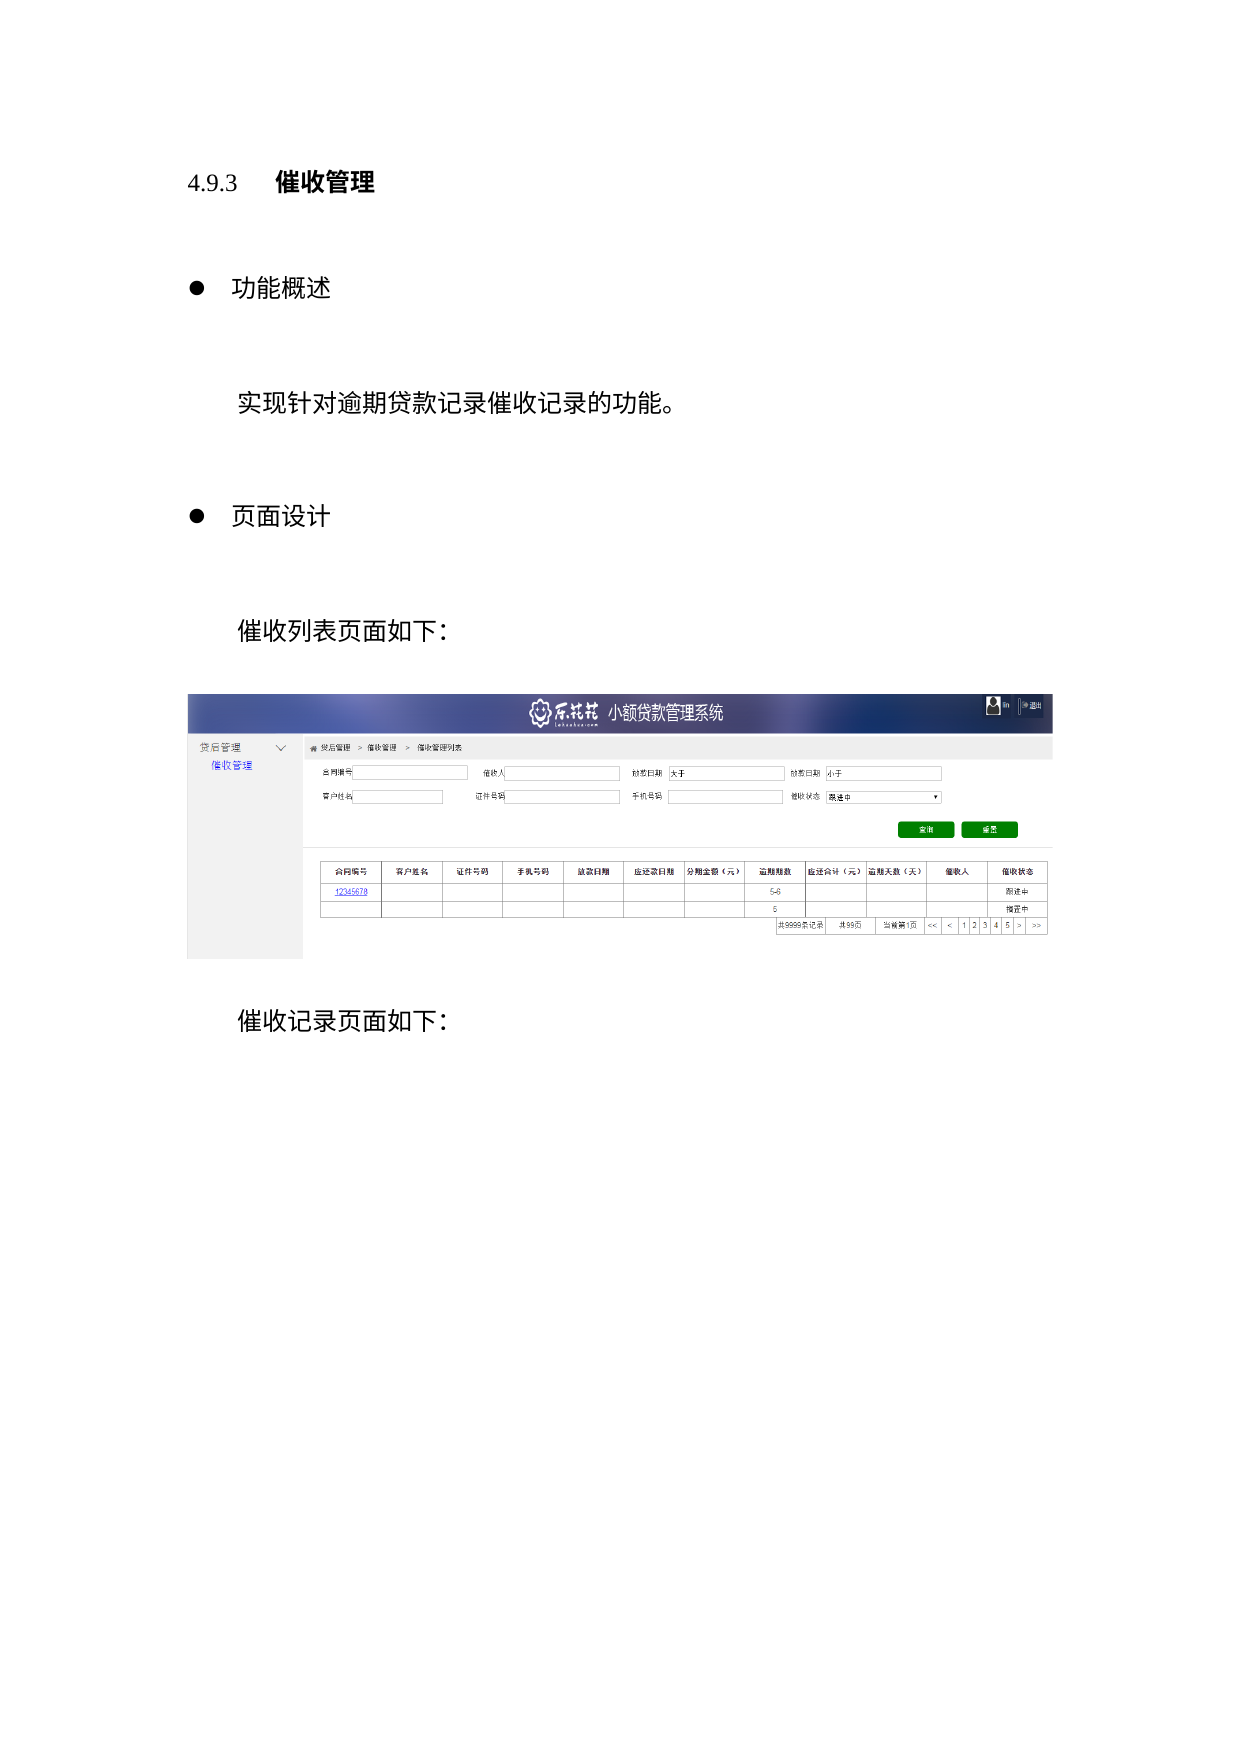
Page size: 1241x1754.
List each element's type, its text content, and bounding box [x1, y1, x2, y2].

picture [187, 694, 1053, 959]
subtitle 页面设计 [187, 482, 1053, 547]
text 催收管理 [187, 162, 1053, 198]
text 催收记录页面如下： [187, 987, 1053, 1052]
subtitle 功能概述 [187, 254, 1053, 319]
text 催收列表页面如下： [187, 597, 1053, 662]
text 实现针对逾期贷款记录催收记录的功能。 [187, 369, 1053, 434]
